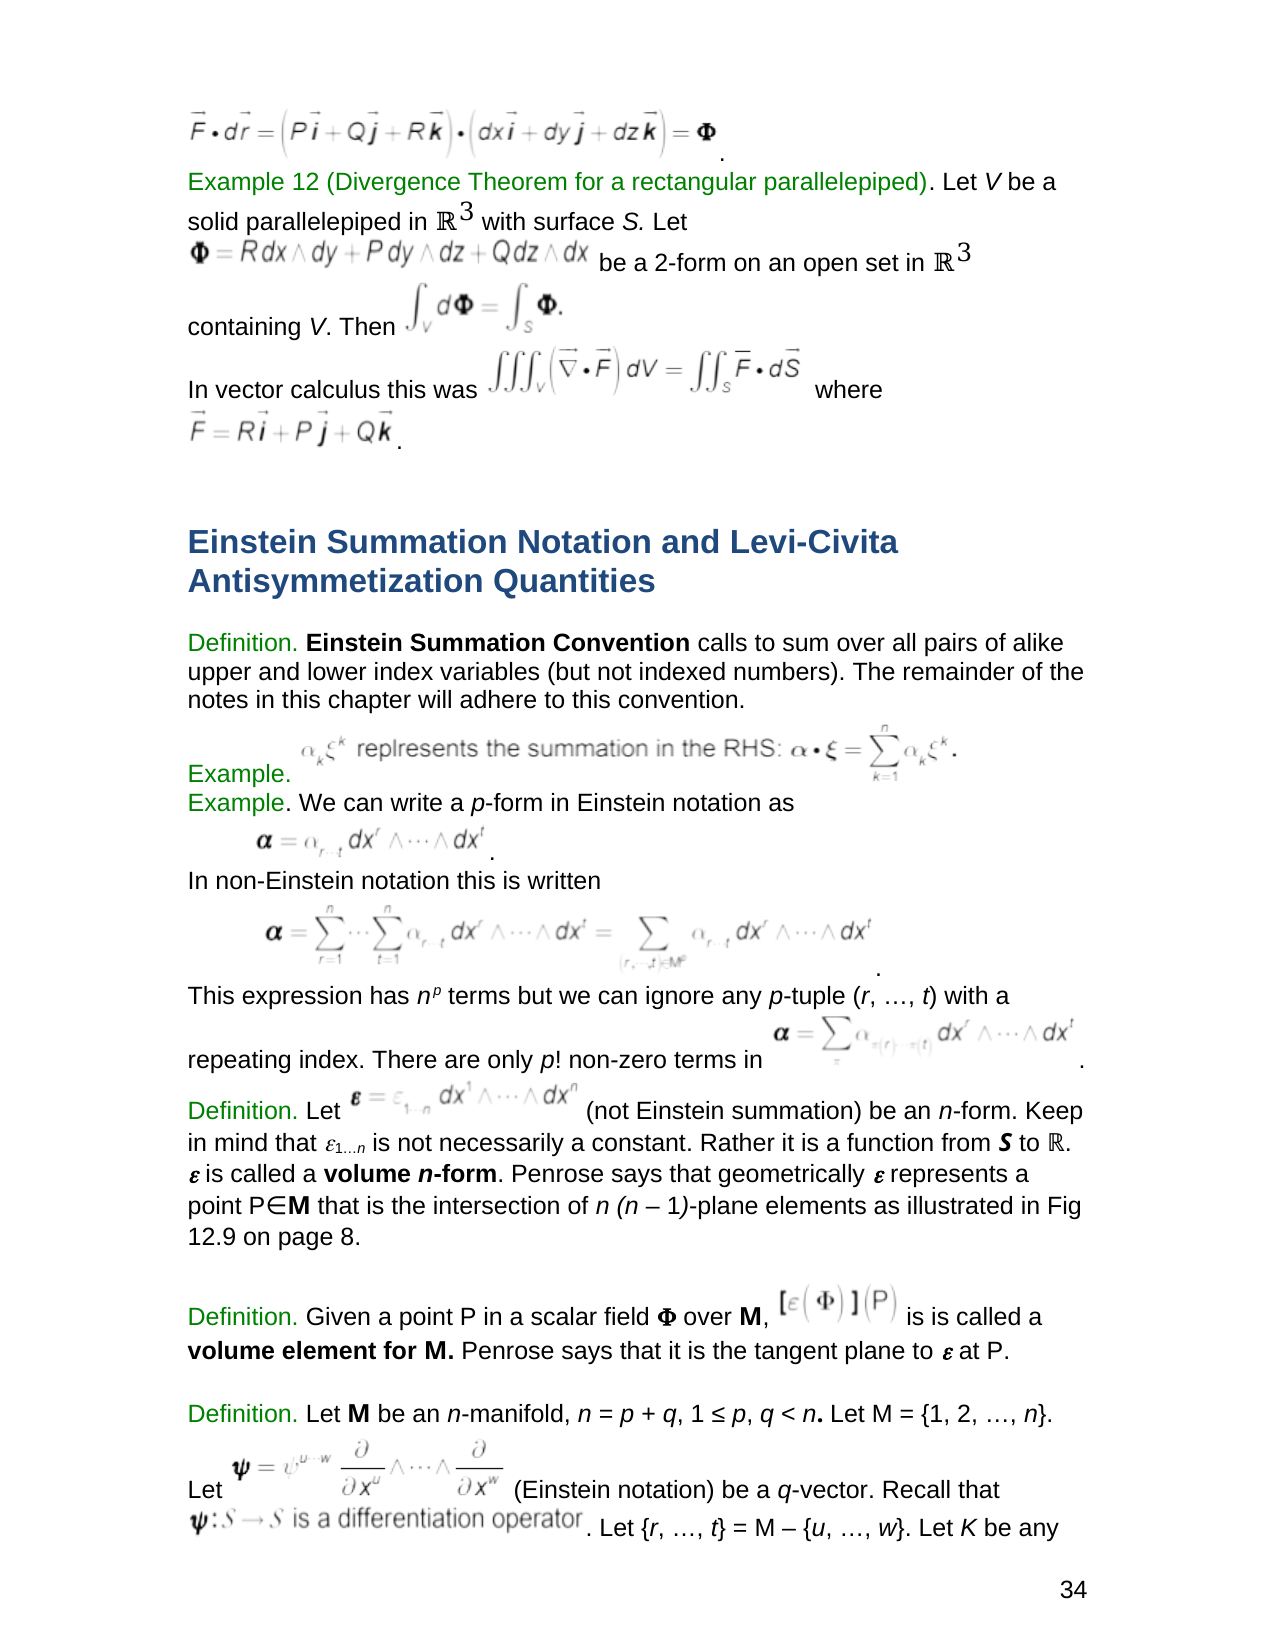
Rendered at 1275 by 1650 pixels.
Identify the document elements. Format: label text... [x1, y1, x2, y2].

text Example 12 (Divergence Theorem for a rectangular parallelepiped). Let V be a solid parallelepiped in ℝ3 with surface S. Let [187, 167, 1087, 236]
text . [187, 103, 1087, 167]
text Definition. Given a point P in a scalar field  over M, is is called a volume element for M. Penrose says that it is the tangent plane to  at P. [187, 1279, 1087, 1367]
text This expression has n p terms but we can ignore any p-tuple (r, …, t) with a repeating index. There are only p! non-zero terms in . [187, 981, 1087, 1074]
text be a 2-form on an open set in ℝ3 containing V. Then [187, 236, 1087, 340]
text Example. [187, 714, 1087, 788]
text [187, 1395, 1087, 1542]
text Definition. Einstein Summation Convention calls to sum over all pairs of alike upper and lower index variables (but not indexed numbers). The remainder of the notes in this chapter will adhere to this convention. [187, 628, 1087, 714]
text Einstein Summation Notation and Levi-Civita Antisymmetization Quantities [187, 522, 1087, 599]
text In non-Einstein notation this is written [187, 866, 1087, 895]
text In vector calculus this was where . [187, 340, 1087, 455]
text Definition. Let (not Einstein summation) be an n-form. Keep in mind that 1…n is not necessarily a constant. Rather it is a function from S to ℝ.  is called a volume n-form. Penrose says that geometrically  represents a point P∈M that is the intersection of n (n – 1)-plane elements as illustrated in Fig 12.9 on page 8. [187, 1074, 1087, 1251]
text . [187, 895, 1087, 981]
text . [187, 817, 1087, 866]
text Example. We can write a p-form in Einstein notation as [187, 788, 1087, 817]
